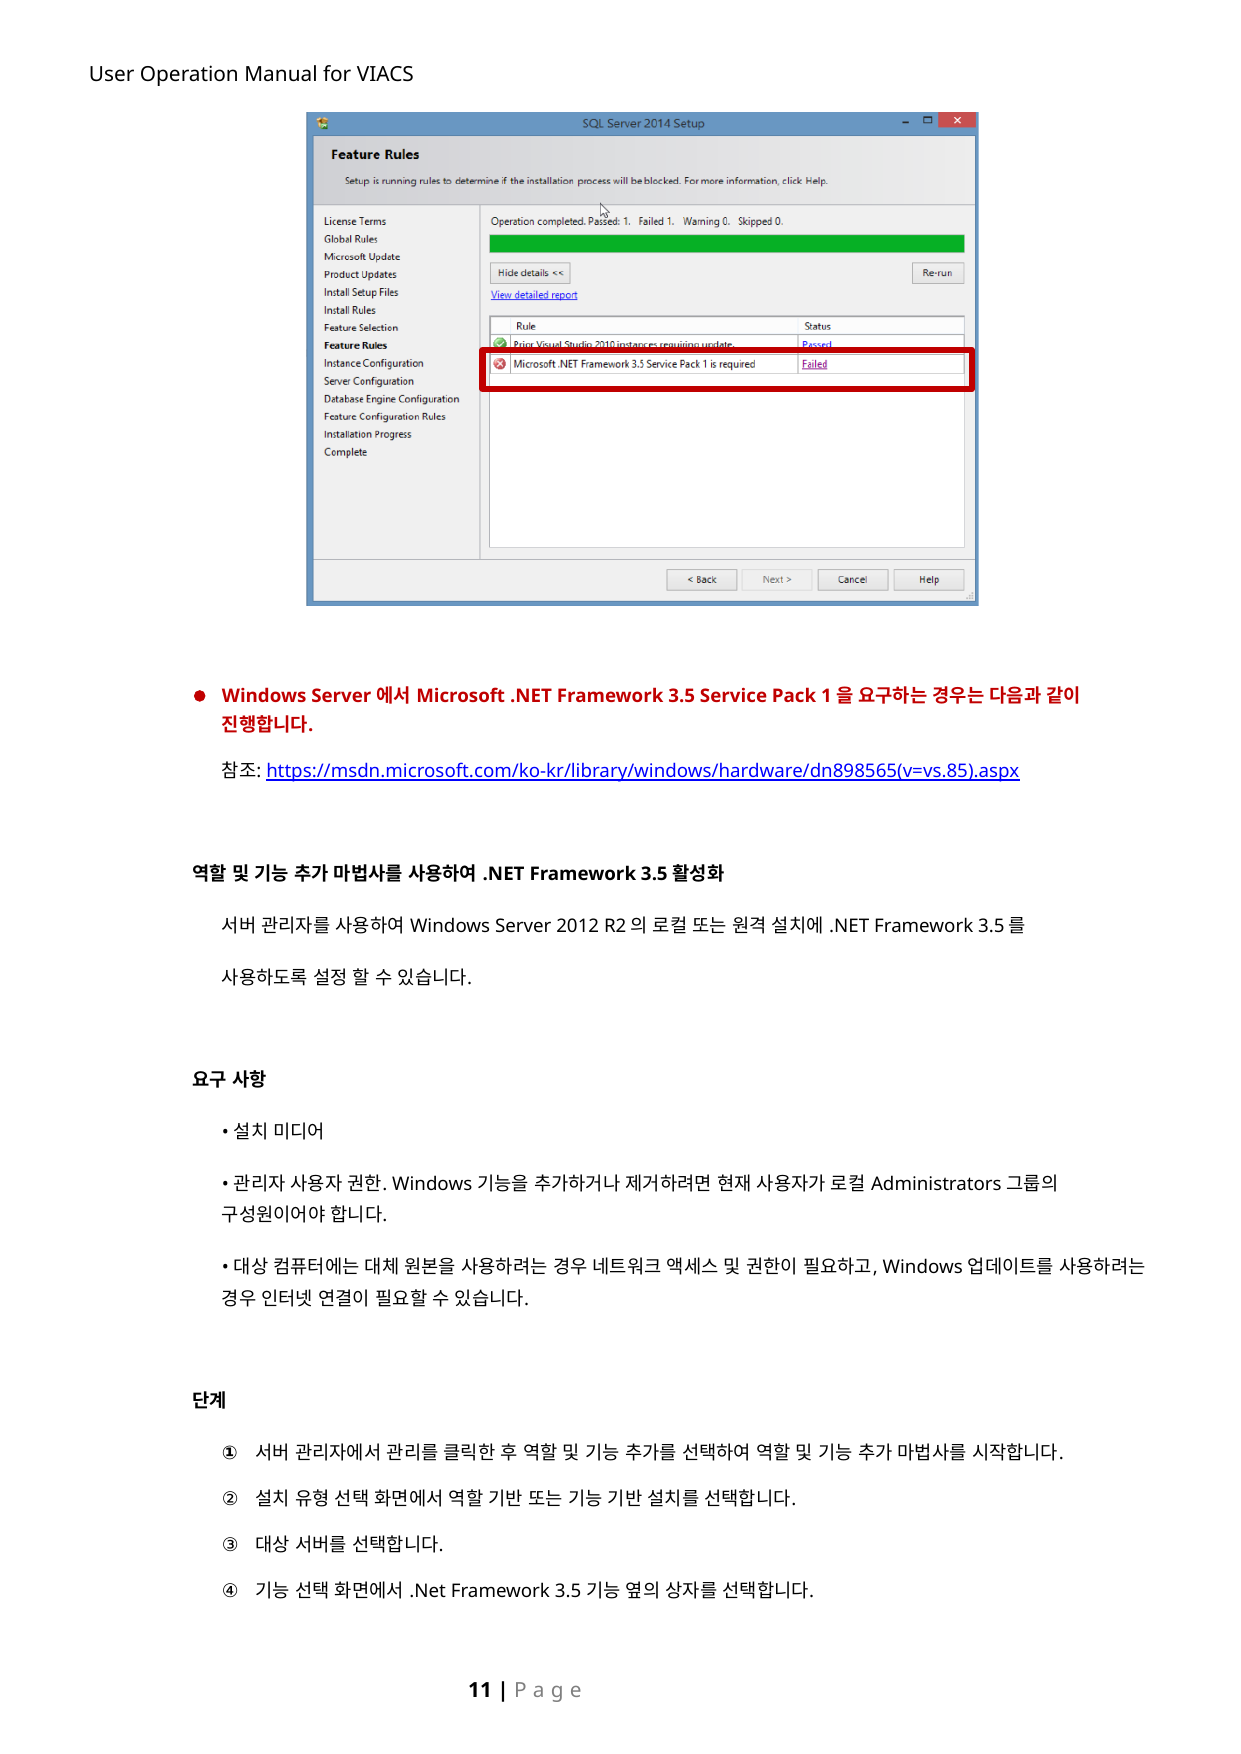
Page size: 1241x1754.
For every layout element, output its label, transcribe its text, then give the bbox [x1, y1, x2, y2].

text • 설치 미디어 [222, 1117, 1152, 1144]
text 단계 [192, 1386, 1152, 1413]
text 역할 및 기능 추가 마법사를 사용하여 .NET Framework 3.5 활성화 [192, 858, 1152, 885]
text • 대상 컴퓨터에는 대체 원본을 사용하려는 경우 네트워크 액세스 및 권한이 필요하고, Windows 업데이트를 사용하려는 경우 인터넷 연결이 필요할 수 있습니다. [222, 1252, 1152, 1311]
list 대상 서버를 선택합니다. [222, 1529, 1152, 1557]
list Windows Server 에서 Microsoft .NET Framework 3.5 Service Pack 1을 요구하는 경우는 다음과 같이 진행합니다. [192, 681, 1152, 737]
list 서버 관리자에서 관리를 클릭한 후 역할 및 기능 추가를 선택하여 역할 및 기능 추가 마법사를 시작합니다. [222, 1438, 1152, 1465]
text • 관리자 사용자 권한. Windows 기능을 추가하거나 제거하려면 현재 사용자가 로컬 Administrators 그룹의 구성원이어야 합니다. [222, 1169, 1152, 1227]
picture [306, 112, 979, 606]
text 서버 관리자를 사용하여 Windows Server 2012 R2의 로컬 또는 원격 설치에 .NET Framework 3.5를 [222, 910, 1152, 937]
list 설치 유형 선택 화면에서 역할 기반 또는 기능 기반 설치를 선택합니다. [222, 1483, 1152, 1511]
text 요구 사항 [192, 1064, 1152, 1092]
list 기능 선택 화면에서 .Net Framework 3.5 기능 옆의 상자를 선택합니다. [222, 1575, 1152, 1603]
list 참조: https://msdn.microsoft.com/ko-kr/library/windows/hardware/dn898565(v=vs.85).aspx [192, 756, 1152, 783]
text 사용하도록 설정 할 수 있습니다. [222, 962, 1152, 989]
